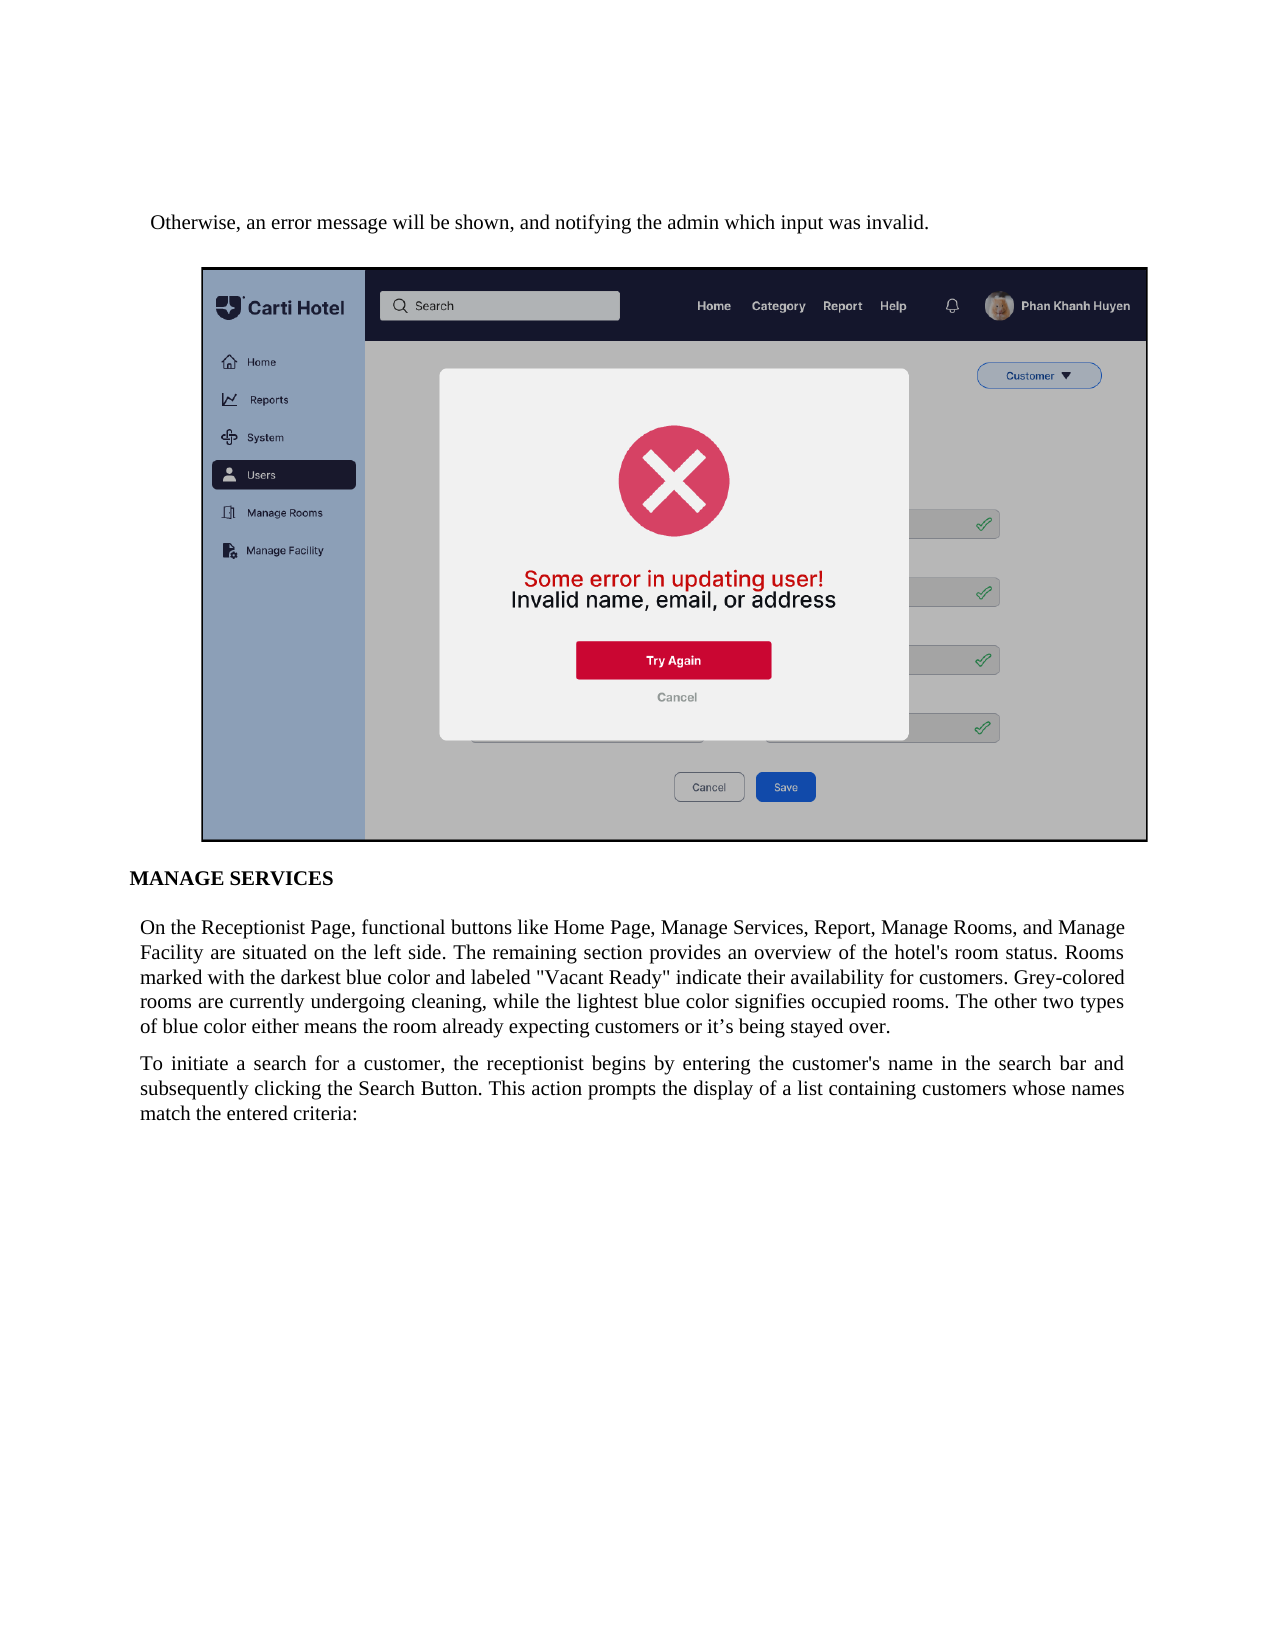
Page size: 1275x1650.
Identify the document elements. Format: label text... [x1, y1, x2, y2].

picture [201, 267, 1148, 842]
text Otherwise, an error message will be shown, and notifying the admin which input was invalid. [150, 210, 1160, 234]
text On the Receptionist Page, functional buttons like Home Page, Manage Services, Report, Manage Rooms, and Manage Facility are situated on the left side. The remaining section provides an overview of the hotel's room status. Rooms marked with the darkest blue color and labeled "Vacant Ready" indicate their availability for customers. Grey-colored rooms are currently undergoing cleaning, while the lightest blue color signifies occupied rooms. The other two types of blue color either means the room already expecting customers or it’s being stayed over. [140, 915, 1126, 1038]
text MANAGE SERVICES [129, 866, 1160, 890]
text To initiate a search for a customer, the receptionist begins by entering the customer's name in the search bar and subsequently clicking the Search Button. This action prompts the display of a list containing customers whose names match the entered criteria: [140, 1051, 1126, 1125]
